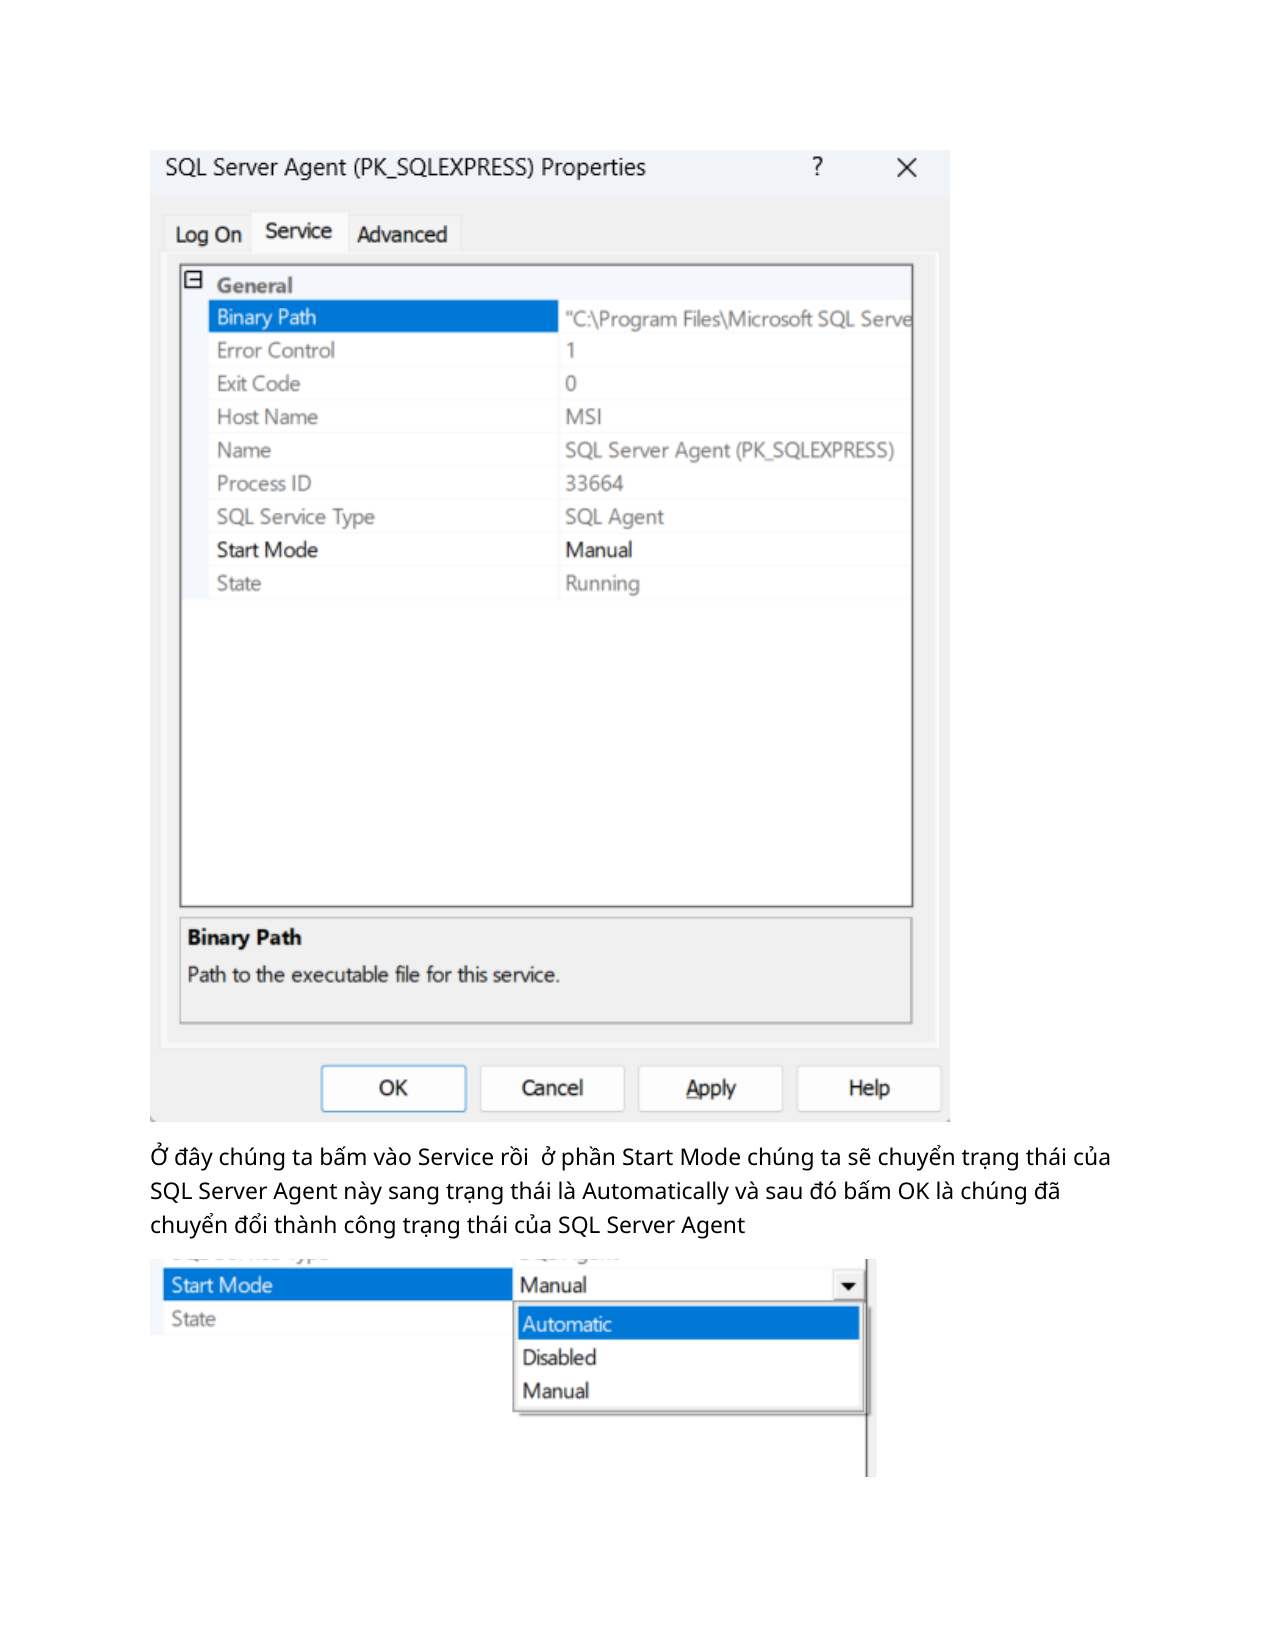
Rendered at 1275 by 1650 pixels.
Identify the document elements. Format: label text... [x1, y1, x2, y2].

text Ở đây chúng ta bấm vào Service rồi ở phần Start Mode chúng ta sẽ chuyển trạng thái của SQL Server Agent này sang trạng thái là Automatically và sau đó bấm OK là chúng đã chuyển đổi thành công trạng thái của SQL Server Agent [150, 1141, 1125, 1240]
picture [150, 150, 951, 1122]
picture [150, 1259, 877, 1477]
